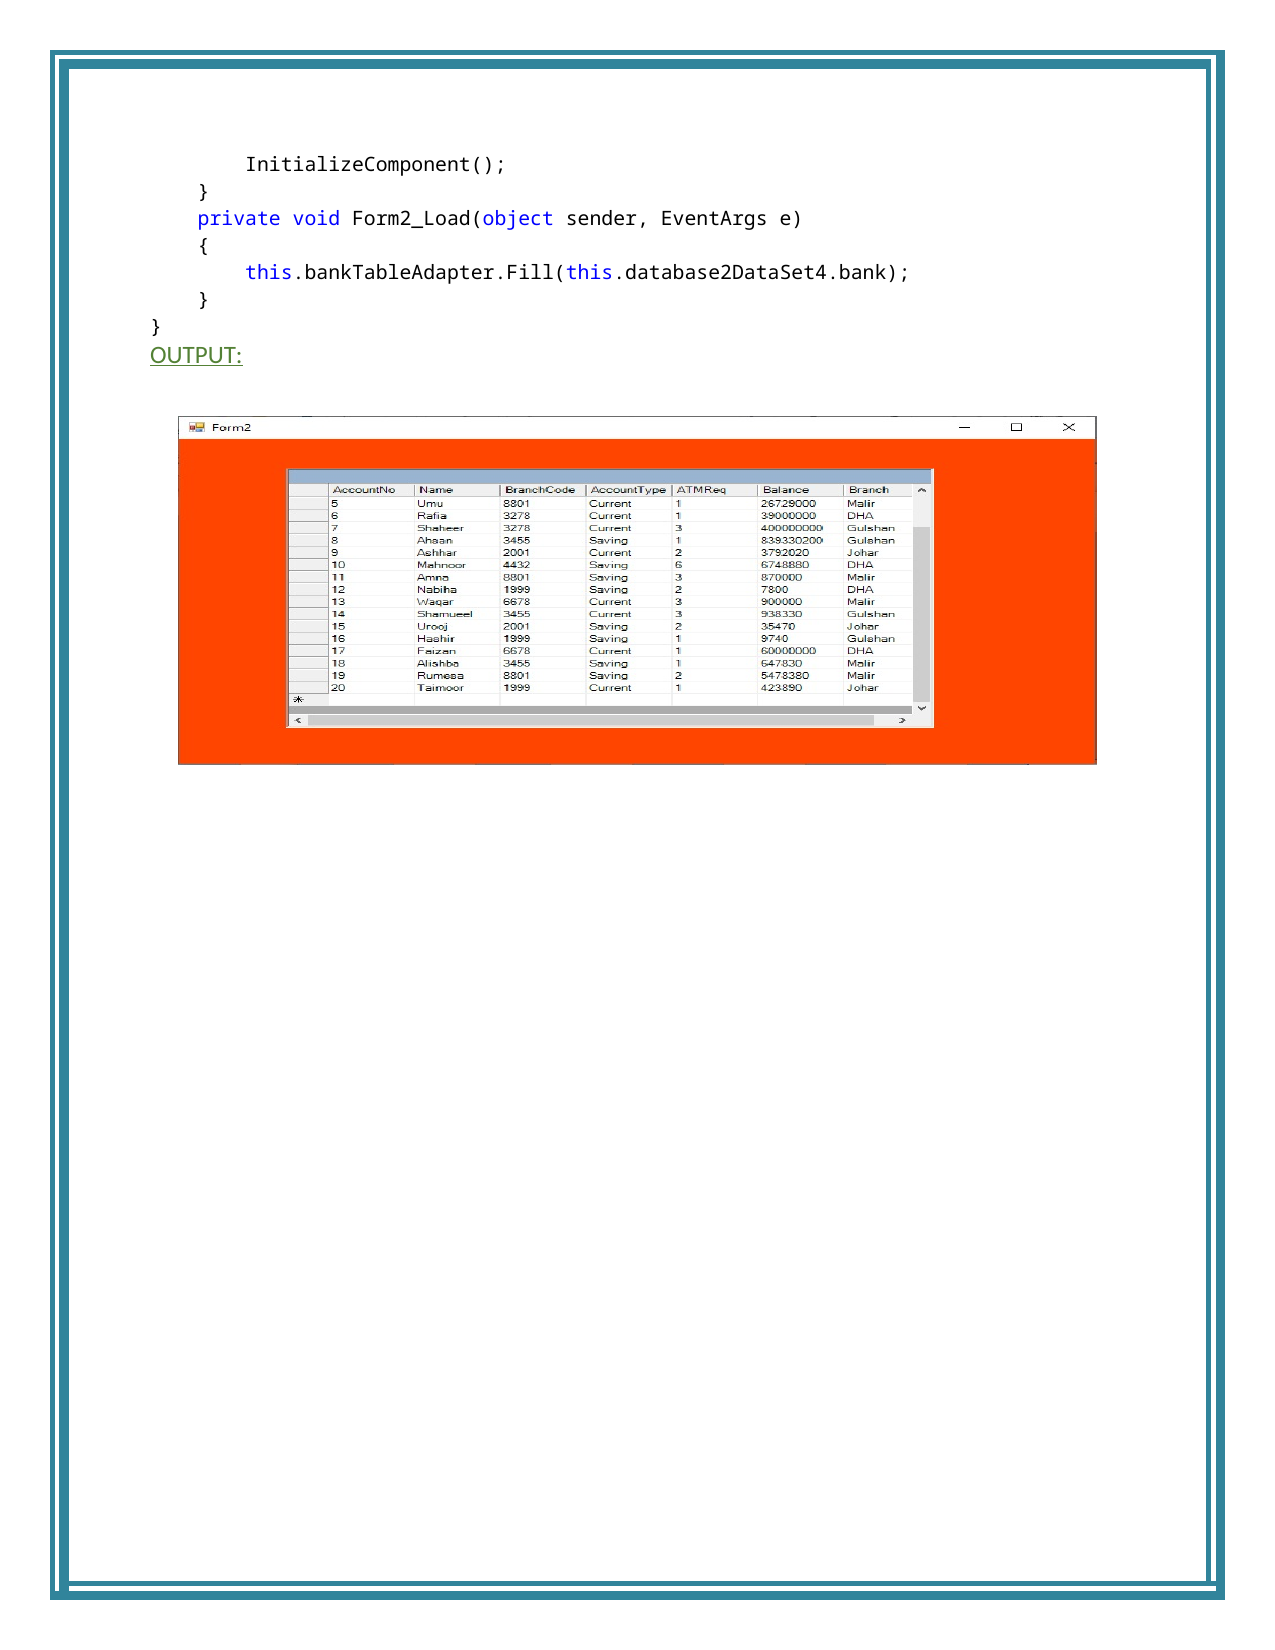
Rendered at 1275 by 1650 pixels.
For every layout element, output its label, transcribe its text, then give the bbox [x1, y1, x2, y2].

text OUTPUT: [150, 339, 1125, 369]
text } [150, 177, 1125, 204]
picture [178, 416, 1097, 765]
text } [150, 312, 1125, 339]
text { [150, 231, 1125, 258]
text this.bankTableAdapter.Fill(this.database2DataSet4.bank); [150, 258, 1125, 285]
text InitializeComponent(); [150, 150, 1125, 177]
text } [150, 285, 1125, 312]
text private void Form2_Load(object sender, EventArgs e) [150, 204, 1125, 231]
